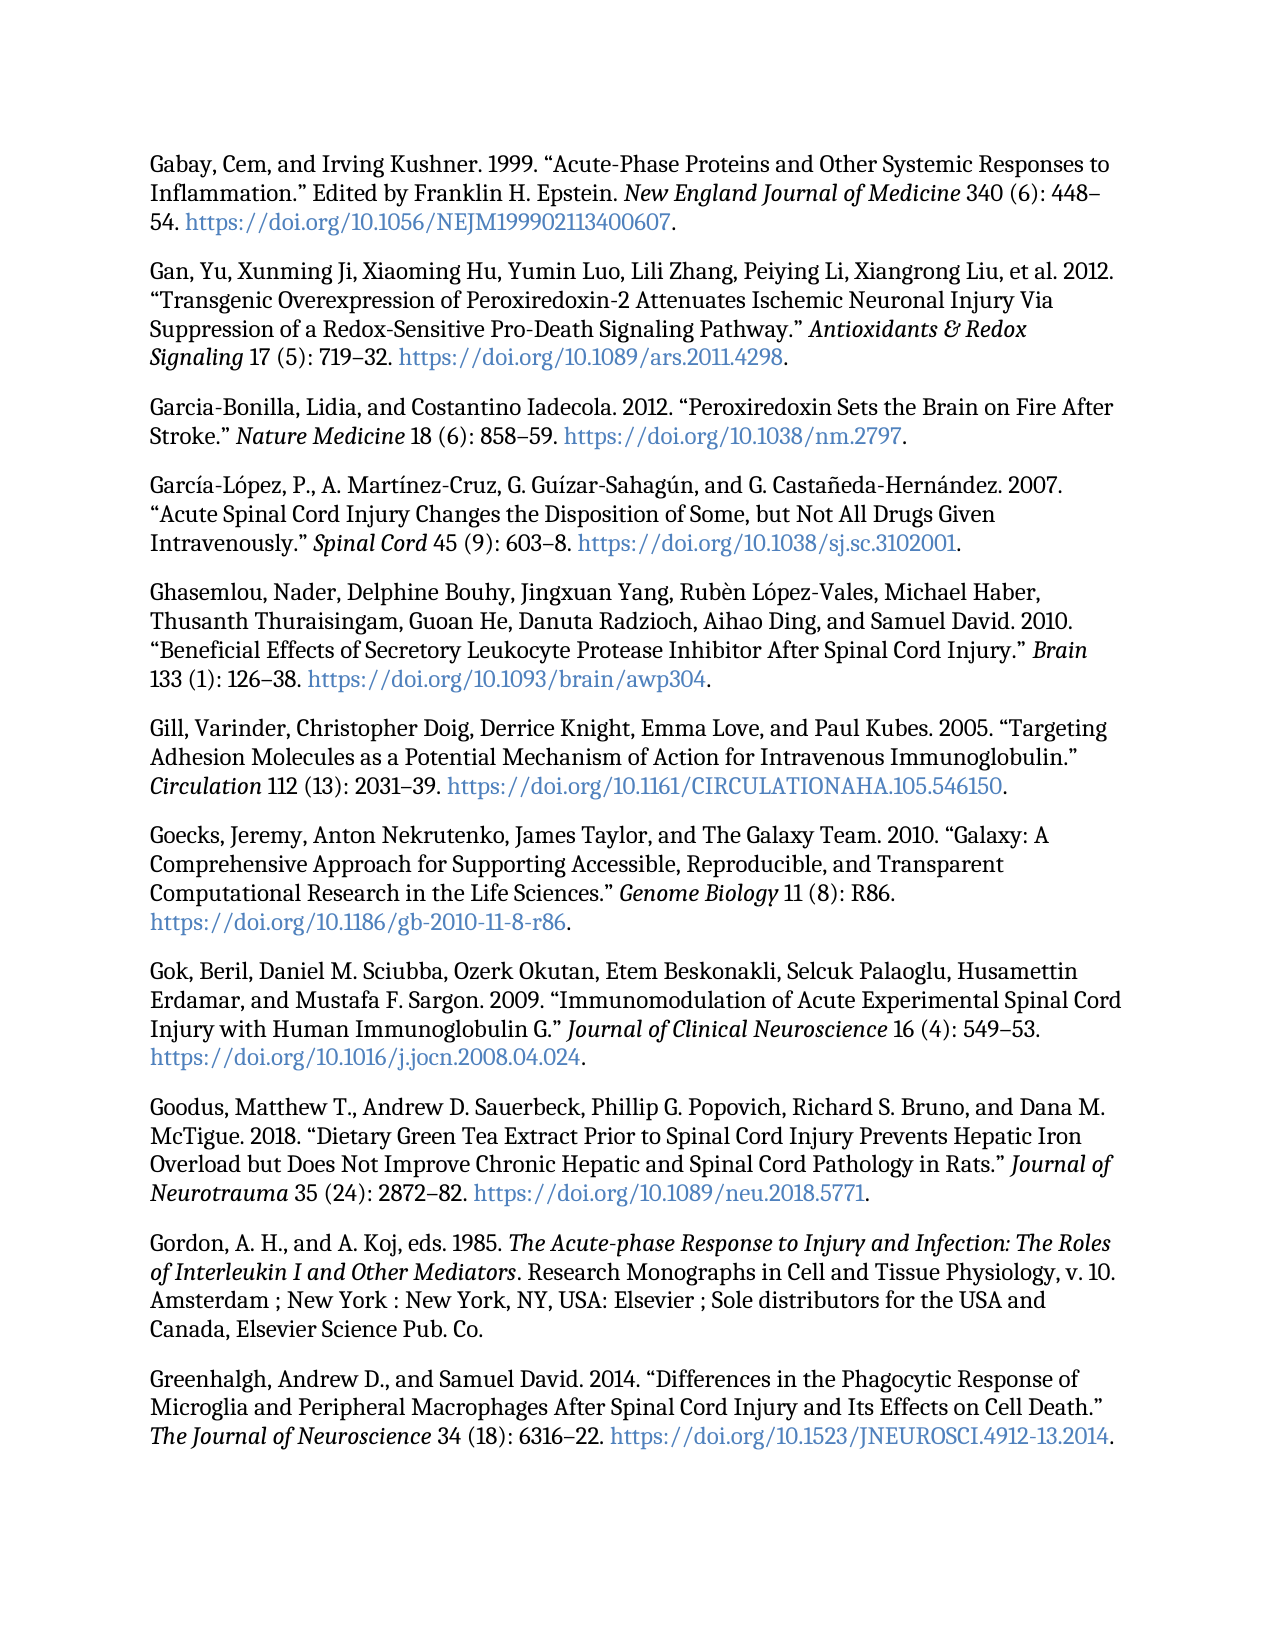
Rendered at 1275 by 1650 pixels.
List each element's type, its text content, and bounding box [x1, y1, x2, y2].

text Gan, Yu, Xunming Ji, Xiaoming Hu, Yumin Luo, Lili Zhang, Peiying Li, Xiangrong Liu, et al. 2012. “Transgenic Overexpression of Peroxiredoxin-2 Attenuates Ischemic Neuronal Injury Via Suppression of a Redox-Sensitive Pro-Death Signaling Pathway.” Antioxidants & Redox Signaling 17 (5): 719–32. https://doi.org/10.1089/ars.2011.4298. [150, 257, 1125, 372]
text Gok, Beril, Daniel M. Sciubba, Ozerk Okutan, Etem Beskonakli, Selcuk Palaoglu, Husamettin Erdamar, and Mustafa F. Sargon. 2009. “Immunomodulation of Acute Experimental Spinal Cord Injury with Human Immunoglobulin G.” Journal of Clinical Neuroscience 16 (4): 549–53. https://doi.org/10.1016/j.jocn.2008.04.024. [150, 957, 1125, 1072]
text Goecks, Jeremy, Anton Nekrutenko, James Taylor, and The Galaxy Team. 2010. “Galaxy: A Comprehensive Approach for Supporting Accessible, Reproducible, and Transparent Computational Research in the Life Sciences.” Genome Biology 11 (8): R86. https://doi.org/10.1186/gb-2010-11-8-r86. [150, 821, 1125, 936]
text Gabay, Cem, and Irving Kushner. 1999. “Acute-Phase Proteins and Other Systemic Responses to Inflammation.” Edited by Franklin H. Epstein. New England Journal of Medicine 340 (6): 448–54. https://doi.org/10.1056/NEJM199902113400607. [150, 150, 1125, 236]
text Greenhalgh, Andrew D., and Samuel David. 2014. “Differences in the Phagocytic Response of Microglia and Peripheral Macrophages After Spinal Cord Injury and Its Effects on Cell Death.” The Journal of Neuroscience 34 (18): 6316–22. https://doi.org/10.1523/JNEUROSCI.4912-13.2014. [150, 1364, 1125, 1451]
text Ghasemlou, Nader, Delphine Bouhy, Jingxuan Yang, Rubèn López-Vales, Michael Haber, Thusanth Thuraisingam, Guoan He, Danuta Radzioch, Aihao Ding, and Samuel David. 2010. “Beneficial Effects of Secretory Leukocyte Protease Inhibitor After Spinal Cord Injury.” Brain 133 (1): 126–38. https://doi.org/10.1093/brain/awp304. [150, 578, 1125, 693]
text Goodus, Matthew T., Andrew D. Sauerbeck, Phillip G. Popovich, Richard S. Bruno, and Dana M. McTigue. 2018. “Dietary Green Tea Extract Prior to Spinal Cord Injury Prevents Hepatic Iron Overload but Does Not Improve Chronic Hepatic and Spinal Cord Pathology in Rats.” Journal of Neurotrauma 35 (24): 2872–82. https://doi.org/10.1089/neu.2018.5771. [150, 1093, 1125, 1208]
text Garcia-Bonilla, Lidia, and Costantino Iadecola. 2012. “Peroxiredoxin Sets the Brain on Fire After Stroke.” Nature Medicine 18 (6): 858–59. https://doi.org/10.1038/nm.2797. [150, 393, 1125, 450]
text Gill, Varinder, Christopher Doig, Derrice Knight, Emma Love, and Paul Kubes. 2005. “Targeting Adhesion Molecules as a Potential Mechanism of Action for Intravenous Immunoglobulin.” Circulation 112 (13): 2031–39. https://doi.org/10.1161/CIRCULATIONAHA.105.546150. [150, 714, 1125, 800]
text García-López, P., A. Martínez-Cruz, G. Guízar-Sahagún, and G. Castañeda-Hernández. 2007. “Acute Spinal Cord Injury Changes the Disposition of Some, but Not All Drugs Given Intravenously.” Spinal Cord 45 (9): 603–8. https://doi.org/10.1038/sj.sc.3102001. [150, 471, 1125, 557]
text Gordon, A. H., and A. Koj, eds. 1985. The Acute-phase Response to Injury and Infection: The Roles of Interleukin I and Other Mediators. Research Monographs in Cell and Tissue Physiology, v. 10. Amsterdam ; New York : New York, NY, USA: Elsevier ; Sole distributors for the USA and Canada, Elsevier Science Pub. Co. [150, 1229, 1125, 1344]
